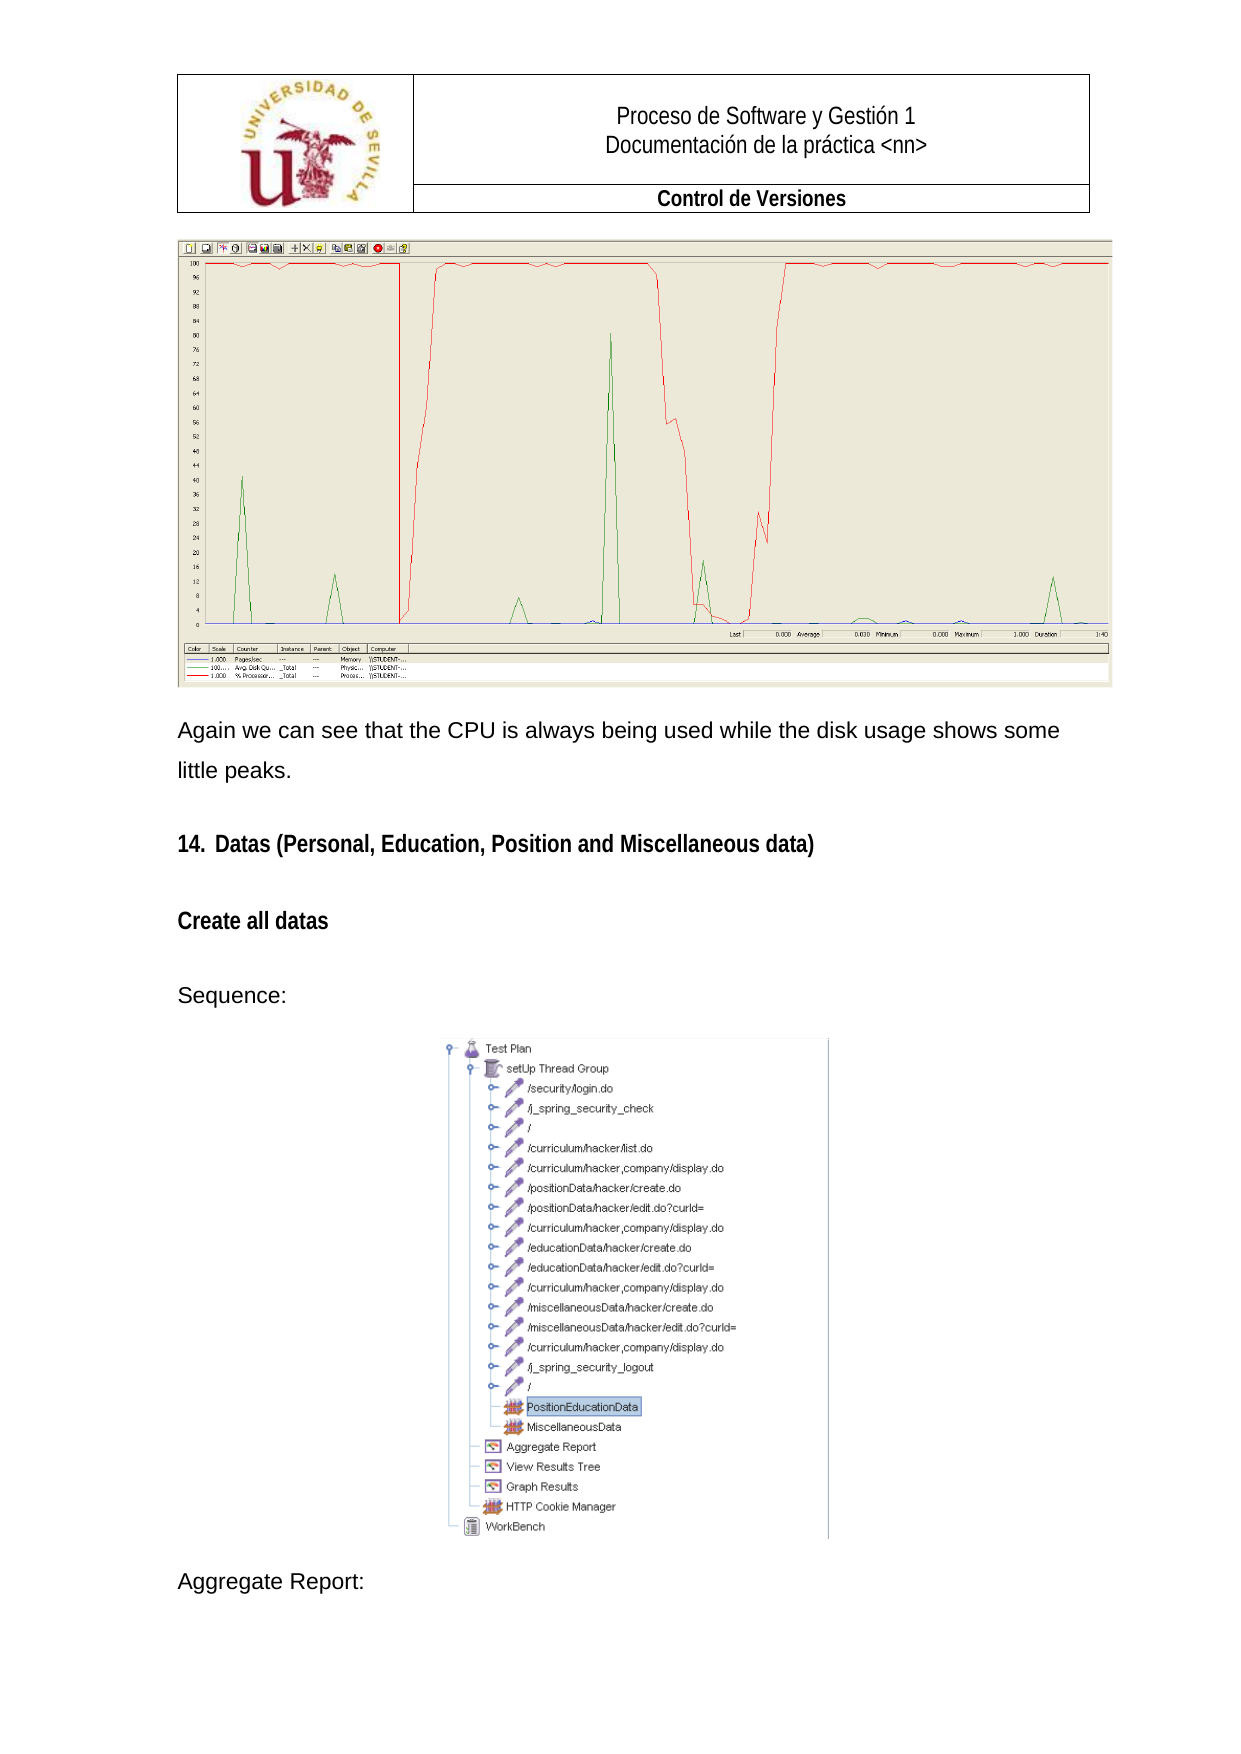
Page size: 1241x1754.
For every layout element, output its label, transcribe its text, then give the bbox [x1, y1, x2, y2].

text Sequence: [177, 982, 1063, 1008]
text Aggregate Report: [177, 1568, 1063, 1594]
subtitle Create all datas [177, 906, 1063, 934]
subtitle Datas (Personal, Education, Position and Miscellaneous data) [177, 829, 1063, 858]
picture [441, 1038, 829, 1539]
picture [177, 239, 1113, 688]
text Again we can see that the CPU is always being used while the disk usage shows some little peaks. [177, 717, 1063, 783]
picture [240, 79, 381, 208]
